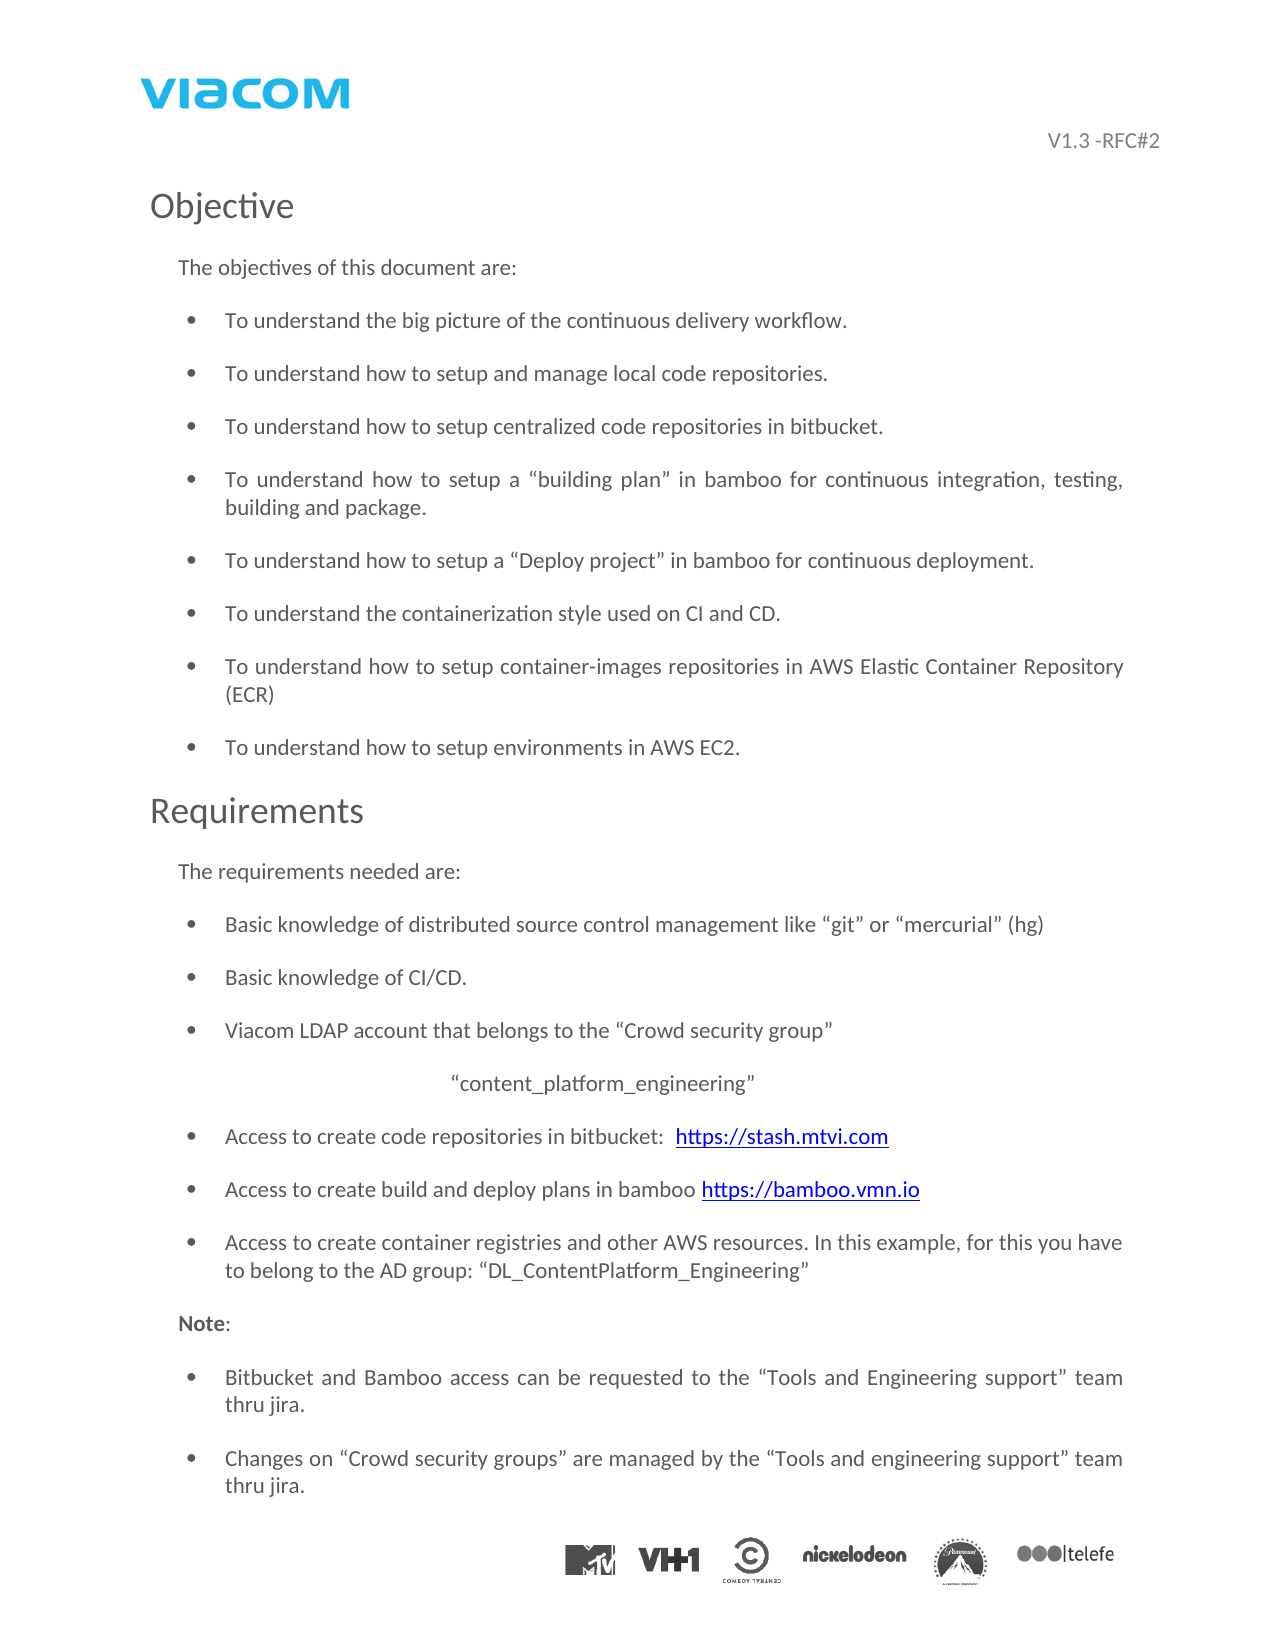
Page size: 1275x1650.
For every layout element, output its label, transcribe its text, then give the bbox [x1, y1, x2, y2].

list Changes on “Crowd security groups” are managed by the “Tools and engineering support” team thru jira. [187, 1444, 1125, 1500]
list To understand how to setup a “Deploy project” in bamboo for continuous deployment. [187, 546, 1125, 574]
picture [1015, 1545, 1114, 1562]
picture [637, 1545, 701, 1575]
picture [565, 1545, 616, 1575]
list Access to create code repositories in bitbucket: https://stash.mtvi.com [187, 1122, 1125, 1151]
subtitle Objective [150, 182, 1125, 228]
text “content_platform_engineering” [403, 1069, 1125, 1097]
picture [140, 75, 350, 110]
list Access to create build and deploy plans in bamboo https://bamboo.vmn.io [187, 1176, 1125, 1203]
text Note: [178, 1309, 1125, 1338]
text The objectives of this document are: [150, 253, 1125, 281]
text The requirements needed are: [150, 857, 1125, 885]
list To understand how to setup and manage local code repositories. [187, 359, 1125, 387]
picture [930, 1530, 993, 1590]
list Basic knowledge of CI/CD. [187, 963, 1125, 991]
list To understand the containerization style used on CI and CD. [187, 599, 1125, 627]
list Viacom LDAP account that belongs to the “Crowd security group” [187, 1016, 1125, 1044]
list Access to create container registries and other AWS resources. In this example, for this you have to belong to the AD group: “DL_ContentPlatform_Engineering” [187, 1228, 1125, 1284]
picture [803, 1545, 908, 1562]
list To understand how to setup centralized code repositories in bitbucket. [187, 412, 1125, 440]
subtitle Requirements [150, 787, 1125, 832]
list To understand how to setup container-images repositories in AWS Elastic Container Repository (ECR) [187, 652, 1125, 708]
list To understand how to setup a “building plan” in bamboo for continuous integration, testing, building and package. [187, 465, 1125, 521]
list Basic knowledge of distributed source control management like “git” or “mercurial” (hg) [187, 910, 1125, 938]
list To understand the big picture of the continuous delivery workflow. [187, 306, 1125, 334]
list To understand how to setup environments in AWS EC2. [187, 733, 1125, 762]
picture [722, 1537, 781, 1583]
list Bitbucket and Bamboo access can be requested to the “Tools and Engineering support” team thru jira. [187, 1363, 1125, 1419]
